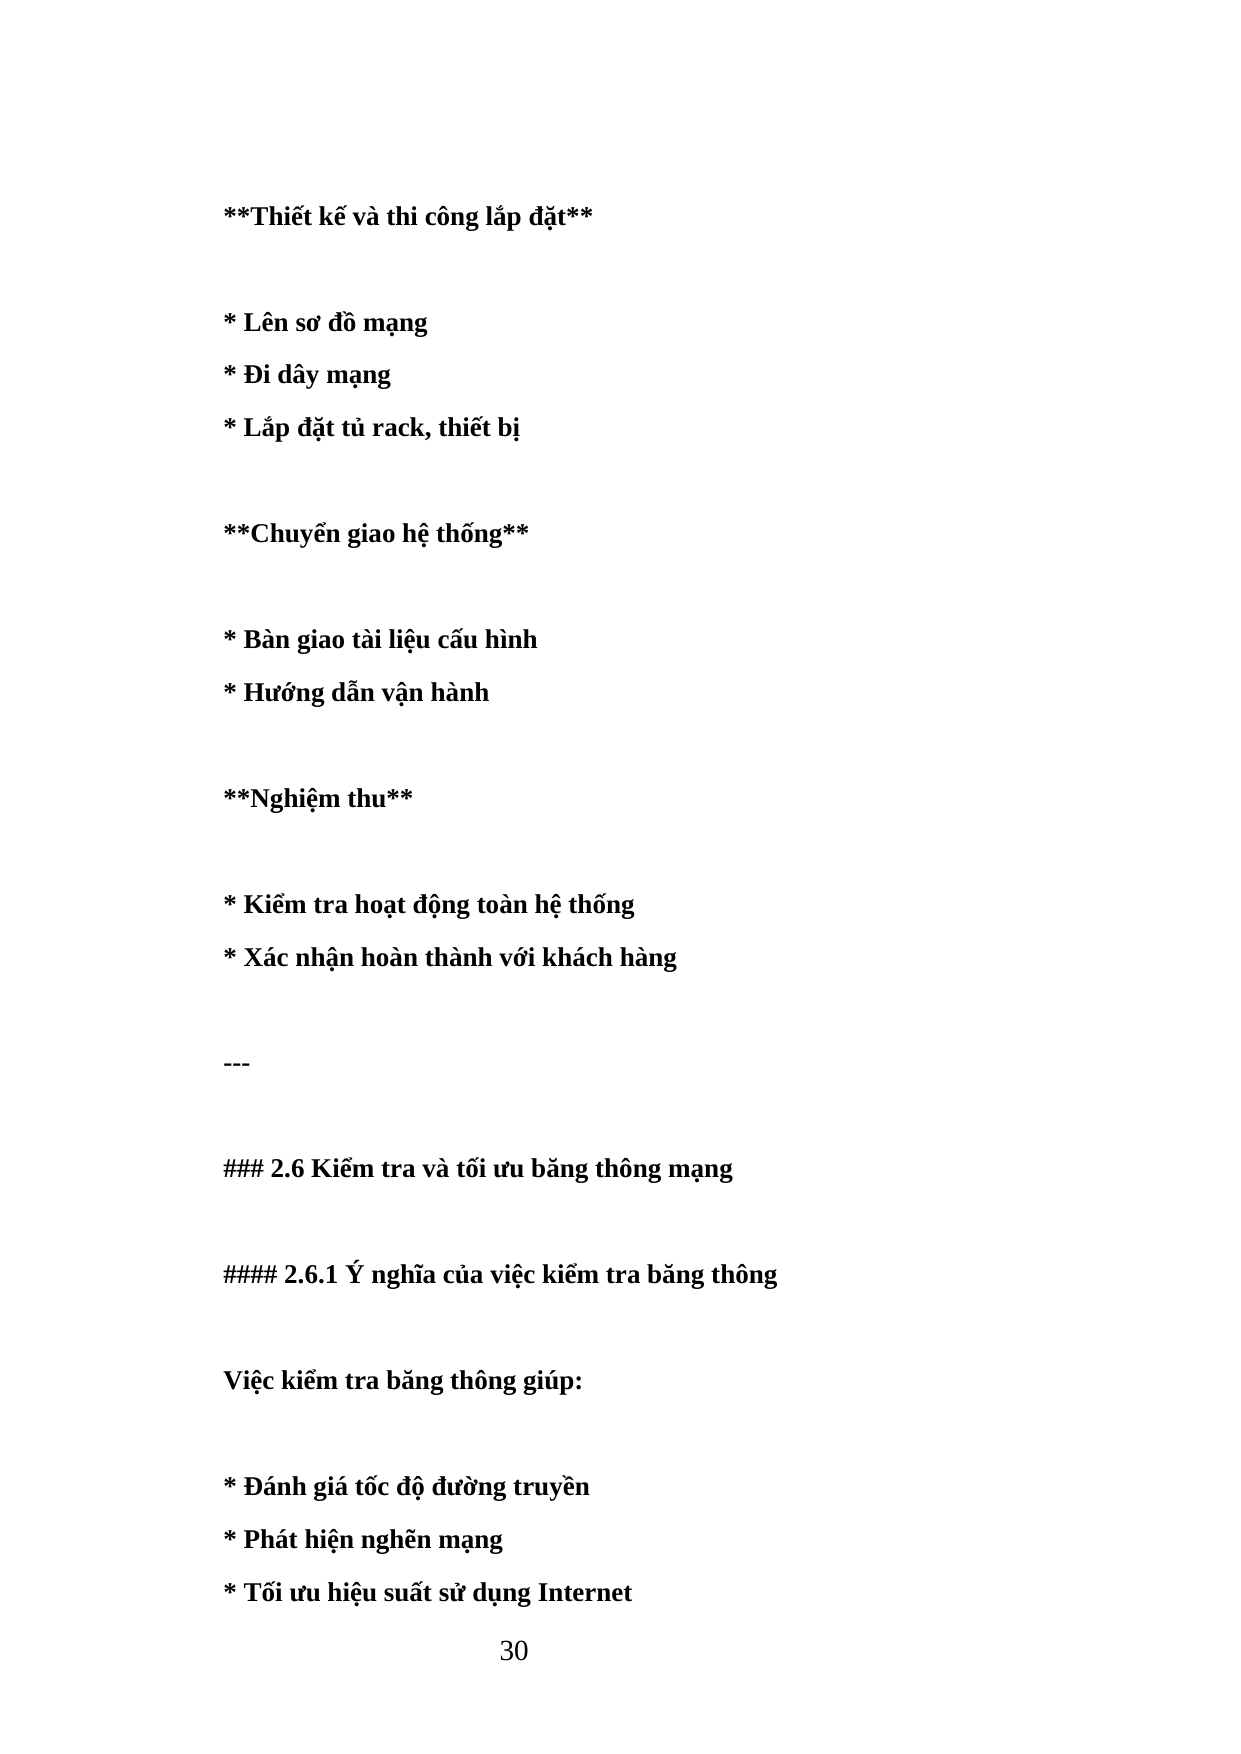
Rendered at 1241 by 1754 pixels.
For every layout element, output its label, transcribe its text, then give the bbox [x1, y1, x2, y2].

text * Kiểm tra hoạt động toàn hệ thống [223, 888, 1122, 919]
text * Bàn giao tài liệu cấu hình [223, 623, 1122, 654]
text * Đi dây mạng [223, 359, 1122, 390]
text * Đánh giá tốc độ đường truyền [223, 1470, 1122, 1501]
text #### 2.6.1 Ý nghĩa của việc kiểm tra băng thông [223, 1258, 1122, 1289]
text * Hướng dẫn vận hành [223, 676, 1122, 707]
text * Lên sơ đồ mạng [223, 306, 1122, 337]
text **Thiết kế và thi công lắp đặt** [223, 200, 1122, 231]
text ### 2.6 Kiểm tra và tối ưu băng thông mạng [223, 1152, 1122, 1183]
text **Chuyển giao hệ thống** [223, 517, 1122, 548]
text * Lắp đặt tủ rack, thiết bị [223, 412, 1122, 443]
text **Nghiệm thu** [223, 782, 1122, 813]
text --- [223, 1047, 1122, 1078]
text Việc kiểm tra băng thông giúp: [223, 1364, 1122, 1395]
text * Phát hiện nghẽn mạng [223, 1523, 1122, 1554]
text * Tối ưu hiệu suất sử dụng Internet [223, 1576, 1122, 1607]
text * Xác nhận hoàn thành với khách hàng [223, 941, 1122, 972]
